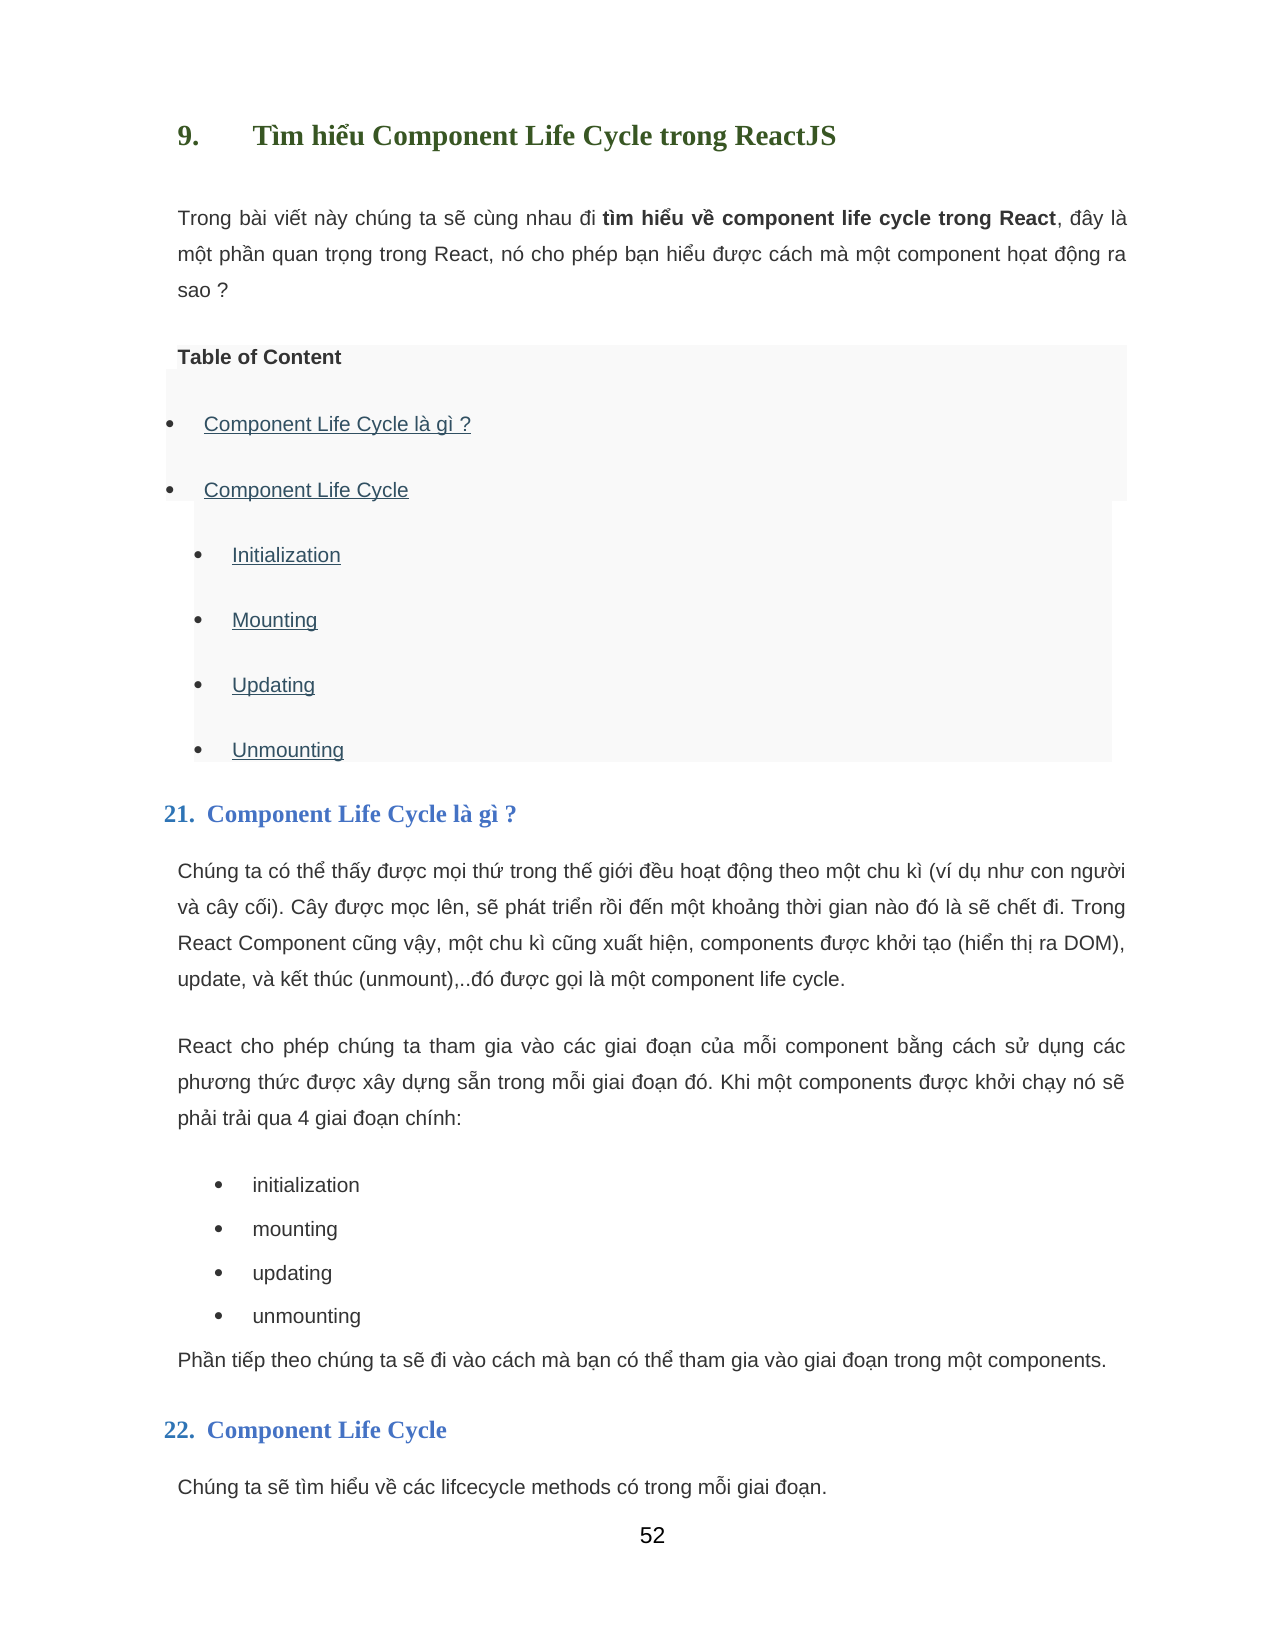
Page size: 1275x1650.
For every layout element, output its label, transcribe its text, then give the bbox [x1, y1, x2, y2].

list unmounting [215, 1304, 1127, 1328]
list Updating [194, 673, 1112, 697]
text Table of Content [177, 345, 1127, 369]
subtitle Component Life Cycle [195, 1415, 1127, 1444]
text Chúng ta có thể thấy được mọi thứ trong thế giới đều hoạt động theo một chu kì (ví dụ như con người và cây cối). Cây được mọc lên, sẽ phát triển rồi đến một khoảng thời gian nào đó là sẽ chết đi. Trong React Component cũng vậy, một chu kì cũng xuất hiện, components được khởi tạo (hiển thị ra DOM), update, và kết thúc (unmount),..đó được gọi là một component life cycle. [177, 859, 1127, 991]
text React cho phép chúng ta tham gia vào các giai đoạn của mỗi component bằng cách sử dụng các phương thức được xây dựng sẵn trong mỗi giai đoạn đó. Khi một components được khởi chạy nó sẽ phải trải qua 4 giai đoạn chính: [177, 1034, 1127, 1129]
list Component Life Cycle là gì ? [166, 412, 1127, 436]
list initialization [215, 1173, 1127, 1197]
list Unmounting [194, 738, 1112, 762]
list mounting [215, 1217, 1127, 1241]
text Trong bài viết này chúng ta sẽ cùng nhau đi tìm hiểu về component life cycle trong React, đây là một phần quan trọng trong React, nó cho phép bạn hiểu được cách mà một component họat động ra sao ? [177, 206, 1127, 302]
list updating [215, 1261, 1127, 1284]
list Mounting [194, 608, 1112, 632]
subtitle Tìm hiểu Component Life Cycle trong ReactJS [177, 118, 1127, 152]
subtitle Component Life Cycle là gì ? [195, 799, 1127, 828]
list Initialization [194, 543, 1112, 567]
text Phần tiếp theo chúng ta sẽ đi vào cách mà bạn có thể tham gia vào giai đoạn trong một components. [177, 1348, 1127, 1372]
list Component Life Cycle [166, 477, 1127, 501]
text Chúng ta sẽ tìm hiểu về các lifcecycle methods có trong mỗi giai đoạn. [177, 1475, 1127, 1499]
